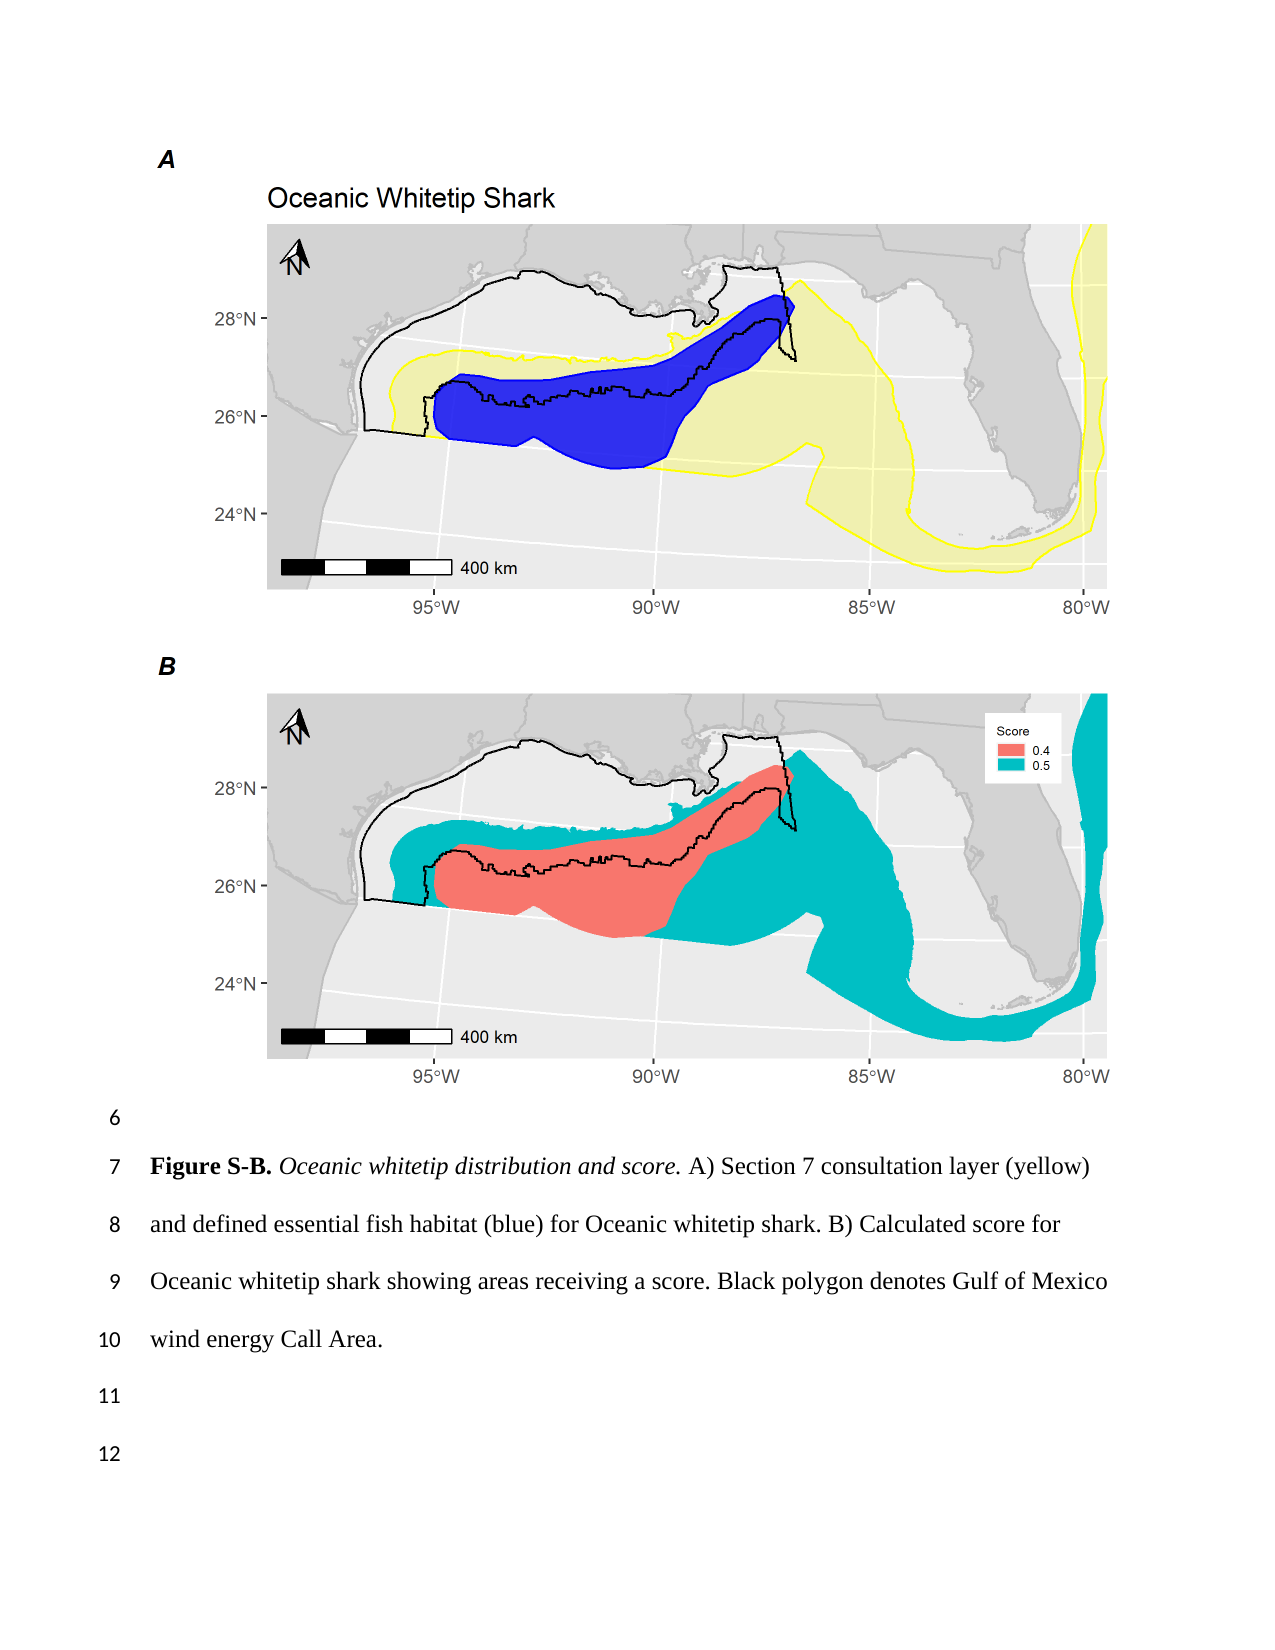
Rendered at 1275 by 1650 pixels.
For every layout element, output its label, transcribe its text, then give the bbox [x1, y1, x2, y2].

picture [150, 150, 1125, 1125]
text Figure S-B. Oceanic whitetip distribution and score. A) Section 7 consultation layer (yellow) and defined essential fish habitat (blue) for Oceanic whitetip shark. B) Calculated score for Oceanic whitetip shark showing areas receiving a score. Black polygon denotes Gulf of Mexico wind energy Call Area. [150, 1151, 1125, 1353]
